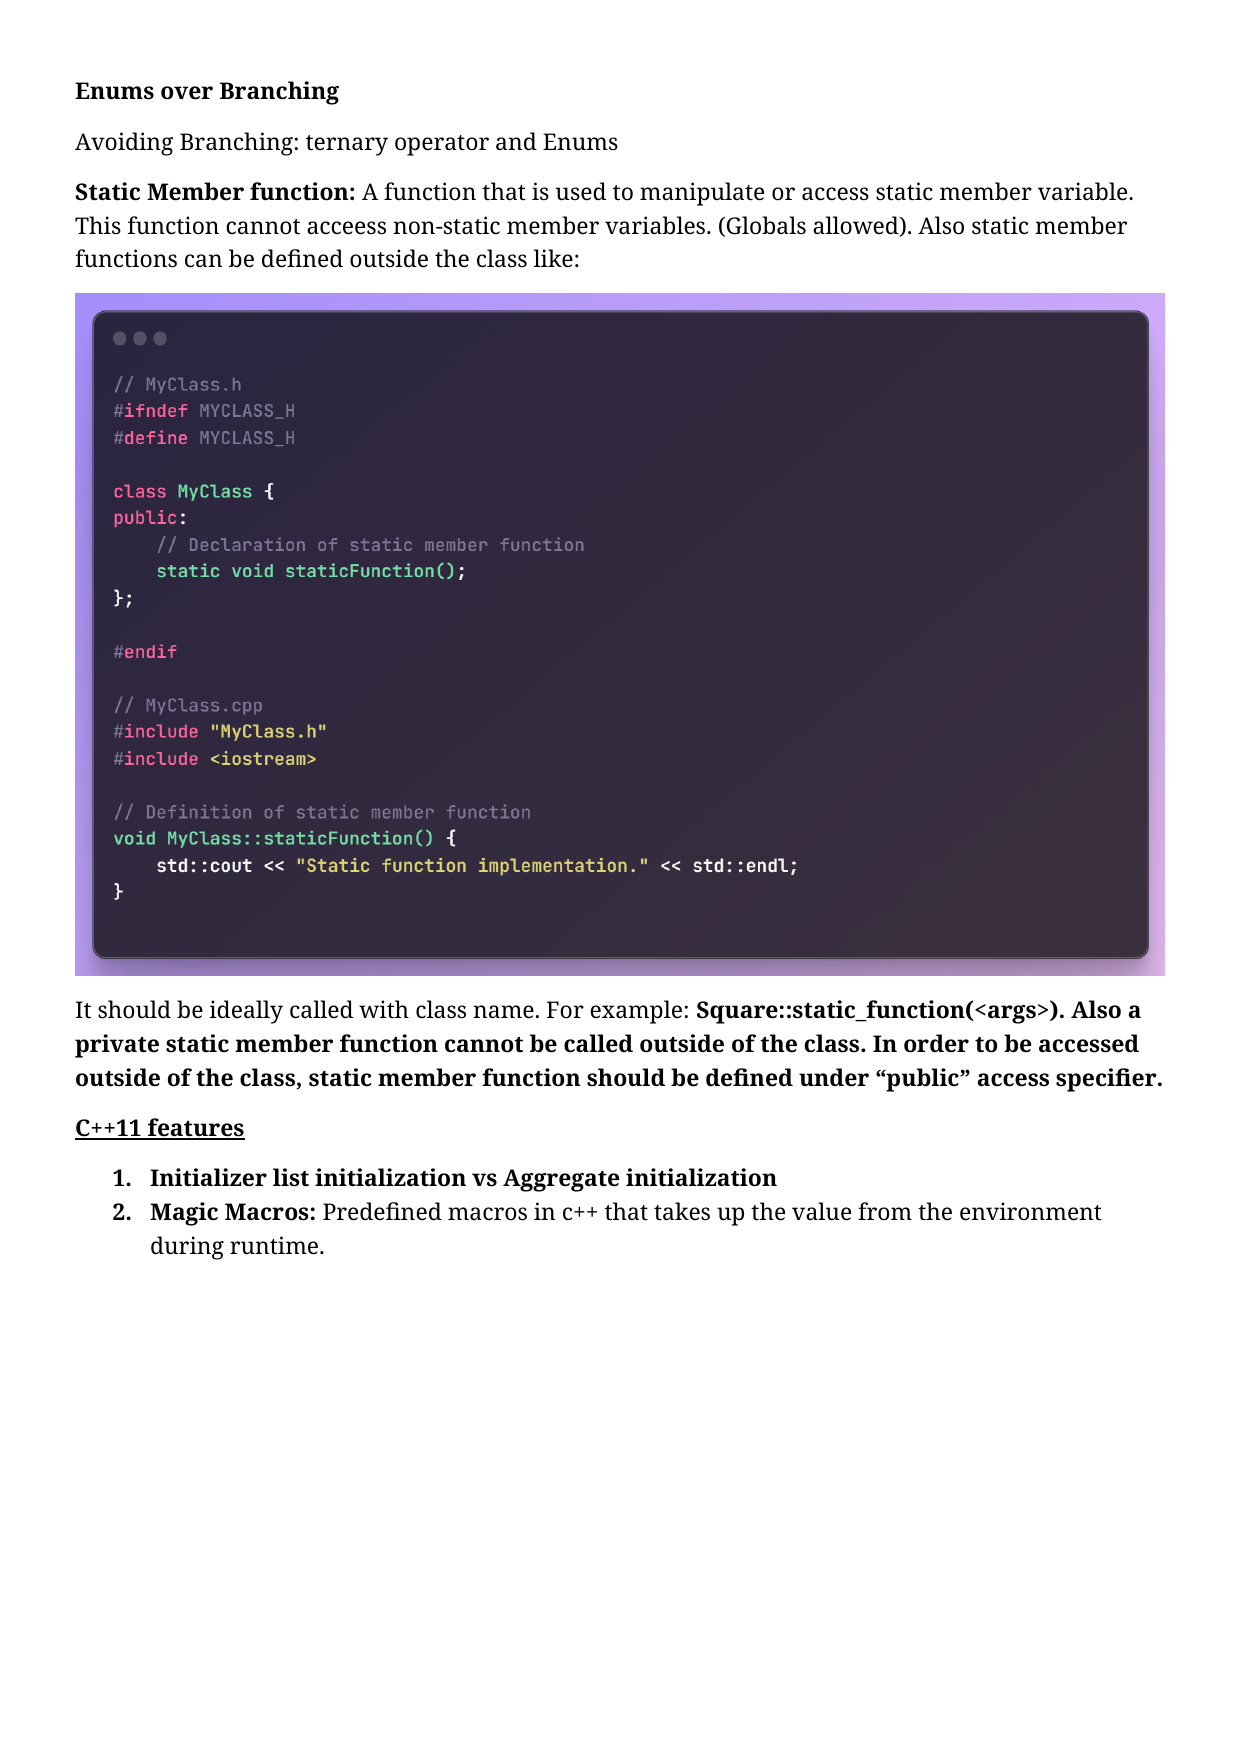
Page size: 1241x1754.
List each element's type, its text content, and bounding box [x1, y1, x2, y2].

text It should be ideally called with class name. For example: Square::static_function(<args>). Also a private static member function cannot be called outside of the class. In order to be accessed outside of the class, static member function should be defined under “public” access specifier. [75, 994, 1165, 1093]
text C++11 features [75, 1112, 1165, 1143]
picture [75, 293, 1166, 976]
text Static Member function: A function that is used to manipulate or access static member variable. This function cannot acceess non-static member variables. (Globals allowed). Also static member functions can be defined outside the class like: [75, 176, 1165, 274]
list Initializer list initialization vs Aggregate initialization [112, 1162, 1165, 1193]
text Enums over Branching [75, 75, 1165, 106]
list Magic Macros: Predefined macros in c++ that takes up the value from the environment during runtime. [112, 1196, 1165, 1261]
text Avoiding Branching: ternary operator and Enums [75, 125, 1165, 157]
